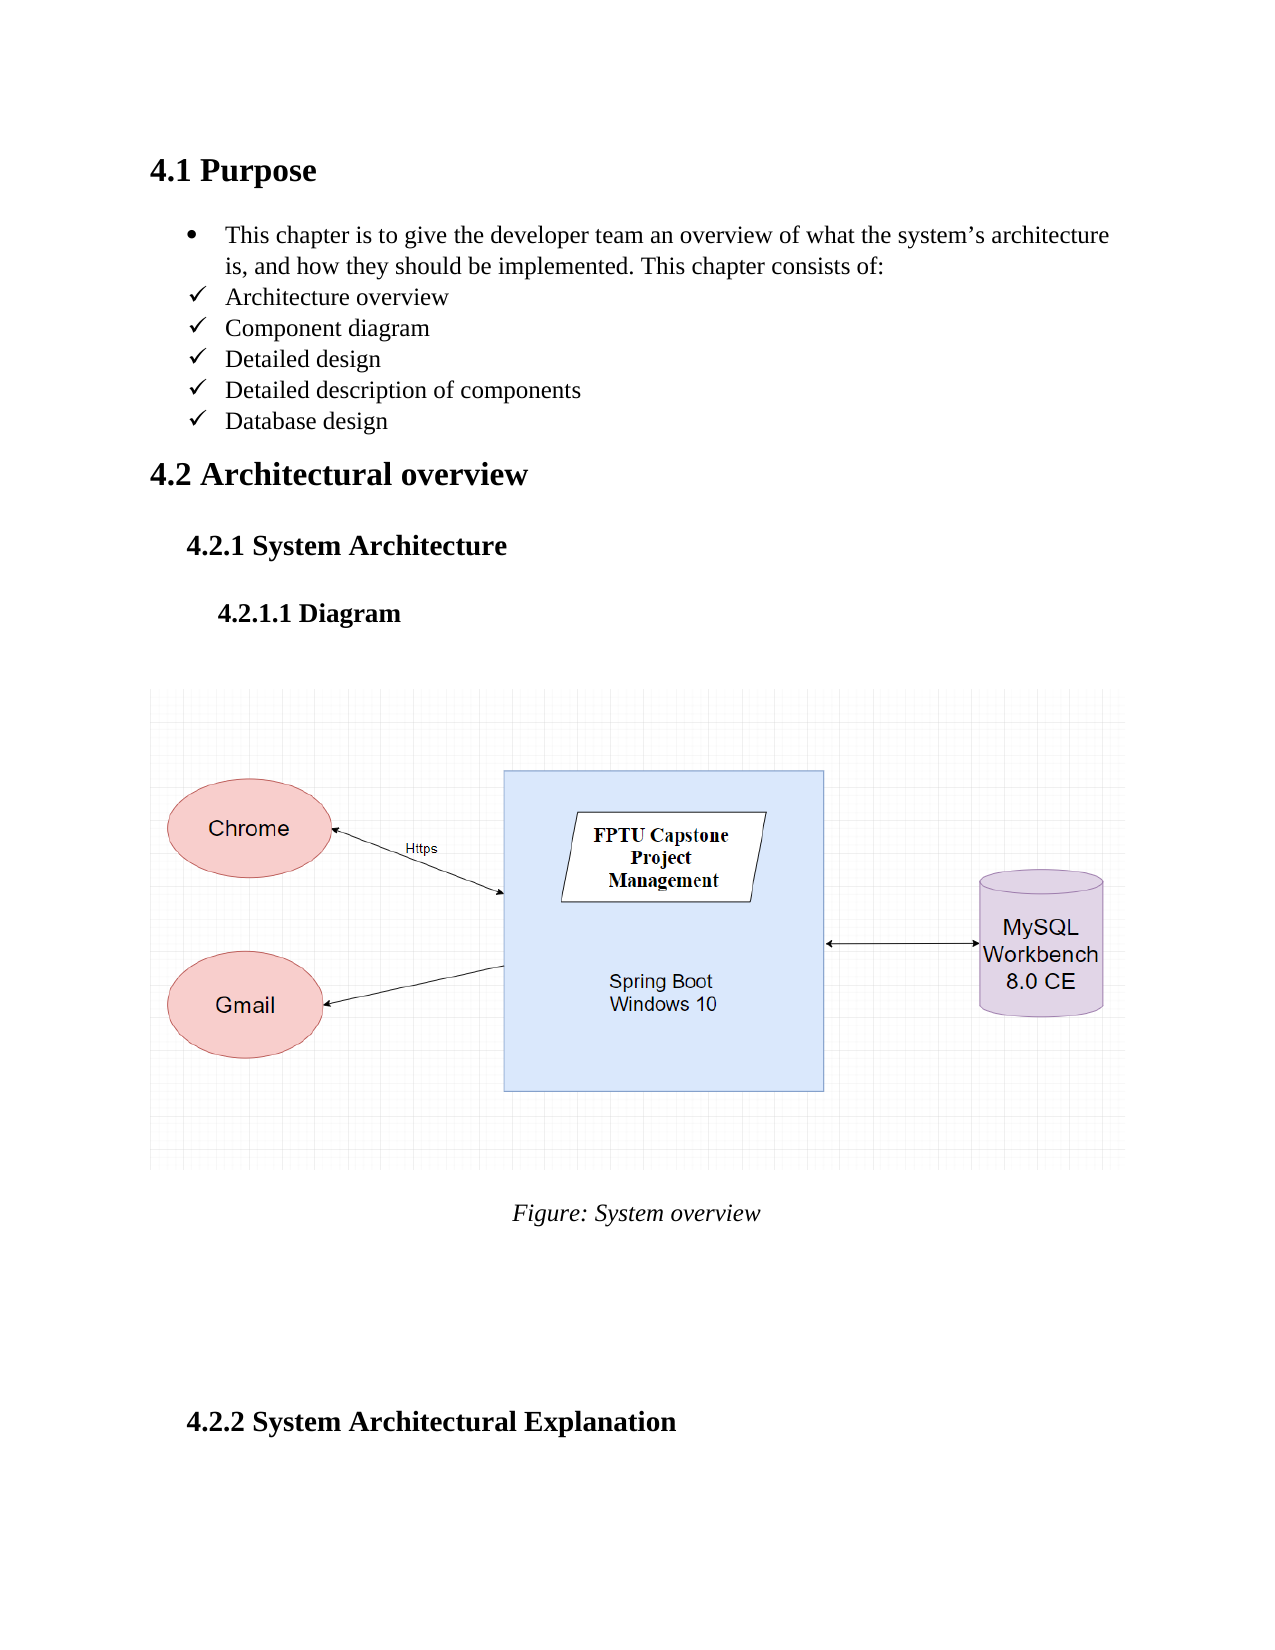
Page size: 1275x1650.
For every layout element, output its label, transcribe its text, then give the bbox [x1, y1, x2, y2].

picture [150, 688, 1125, 1170]
subtitle 4.2 Architectural overview [150, 454, 1125, 492]
subtitle 4.1 Purpose [150, 150, 1125, 188]
subtitle 4.2.1.1 Diagram [150, 597, 1125, 628]
subtitle 4.2.1 System Architecture [150, 528, 1125, 562]
list Detailed design [187, 344, 1125, 373]
text Figure: System overview [150, 1198, 1125, 1227]
list Architecture overview [187, 282, 1125, 311]
list This chapter is to give the developer team an overview of what the system’s architecture is, and how they should be implemented. This chapter consists of: [187, 220, 1125, 280]
list Component diagram [187, 313, 1125, 342]
list Detailed description of components [187, 375, 1125, 404]
subtitle 4.2.2 System Architectural Explanation [150, 1404, 1125, 1437]
list Database design [187, 406, 1125, 435]
